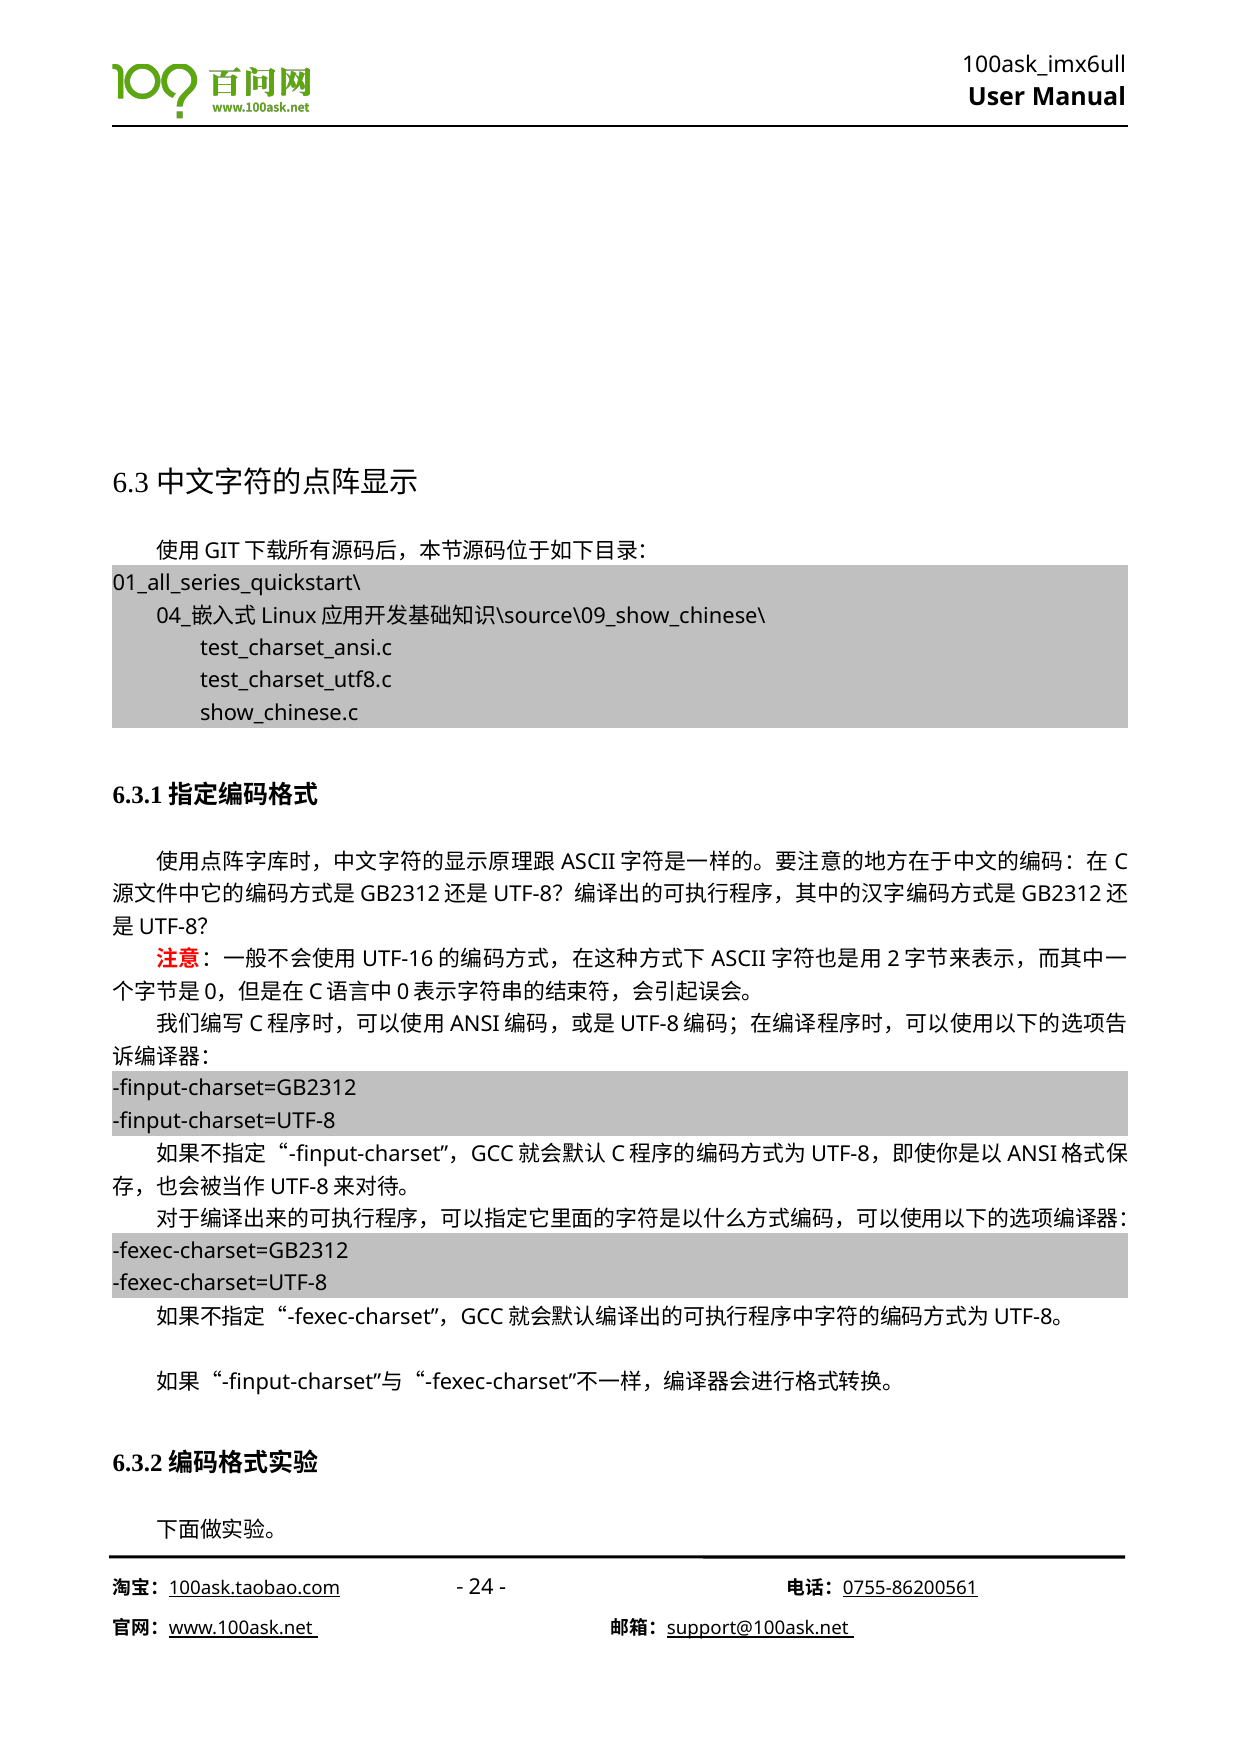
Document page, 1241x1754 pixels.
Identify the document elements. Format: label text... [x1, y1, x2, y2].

text 对于编译出来的可执行程序，可以指定它里面的字符是以什么方式编码，可以使用以下的选项编译器： [112, 1201, 1128, 1233]
subtitle 6.3.2 编码格式实验 [112, 1428, 1128, 1493]
text show_chinese.c [112, 695, 1128, 728]
subtitle 6.3.1 指定编码格式 [112, 760, 1128, 825]
subtitle 6.3 中文字符的点阵显示 [112, 447, 1128, 512]
text -fexec-charset=UTF-8 [112, 1266, 1128, 1298]
text -finput-charset=UTF-8 [112, 1103, 1128, 1136]
text 使用点阵字库时，中文字符的显示原理跟ASCII字符是一样的。要注意的地方在于中文的编码：在C源文件中它的编码方式是GB2312还是UTF-8？编译出的可执行程序，其中的汉字编码方式是GB2312还是UTF-8？ [112, 843, 1128, 941]
text 如果“-finput-charset”与“-fexec-charset”不一样，编译器会进行格式转换。 [112, 1363, 1128, 1396]
text 04_嵌入式Linux应用开发基础知识\source\09_show_chinese\ [112, 598, 1128, 630]
text test_charset_ansi.c [112, 630, 1128, 663]
text 注意：一般不会使用UTF-16的编码方式，在这种方式下ASCII字符也是用2字节来表示，而其中一个字节是0，但是在C语言中0表示字符串的结束符，会引起误会。 [112, 941, 1128, 1006]
text 如果不指定“-fexec-charset”，GCC就会默认编译出的可执行程序中字符的编码方式为UTF-8。 [112, 1298, 1128, 1331]
text 如果不指定“-finput-charset”，GCC就会默认C程序的编码方式为UTF-8，即使你是以ANSI格式保存，也会被当作UTF-8来对待。 [112, 1136, 1128, 1201]
text 下面做实验。 [112, 1512, 1128, 1544]
text 01_all_series_quickstart\ [112, 565, 1128, 598]
text -fexec-charset=GB2312 [112, 1233, 1128, 1266]
text test_charset_utf8.c [112, 663, 1128, 695]
picture [112, 64, 310, 124]
text -finput-charset=GB2312 [112, 1071, 1128, 1103]
text 我们编写C程序时，可以使用ANSI编码，或是UTF-8编码；在编译程序时，可以使用以下的选项告诉编译器： [112, 1006, 1128, 1071]
text 使用GIT下载所有源码后，本节源码位于如下目录： [112, 533, 1128, 565]
